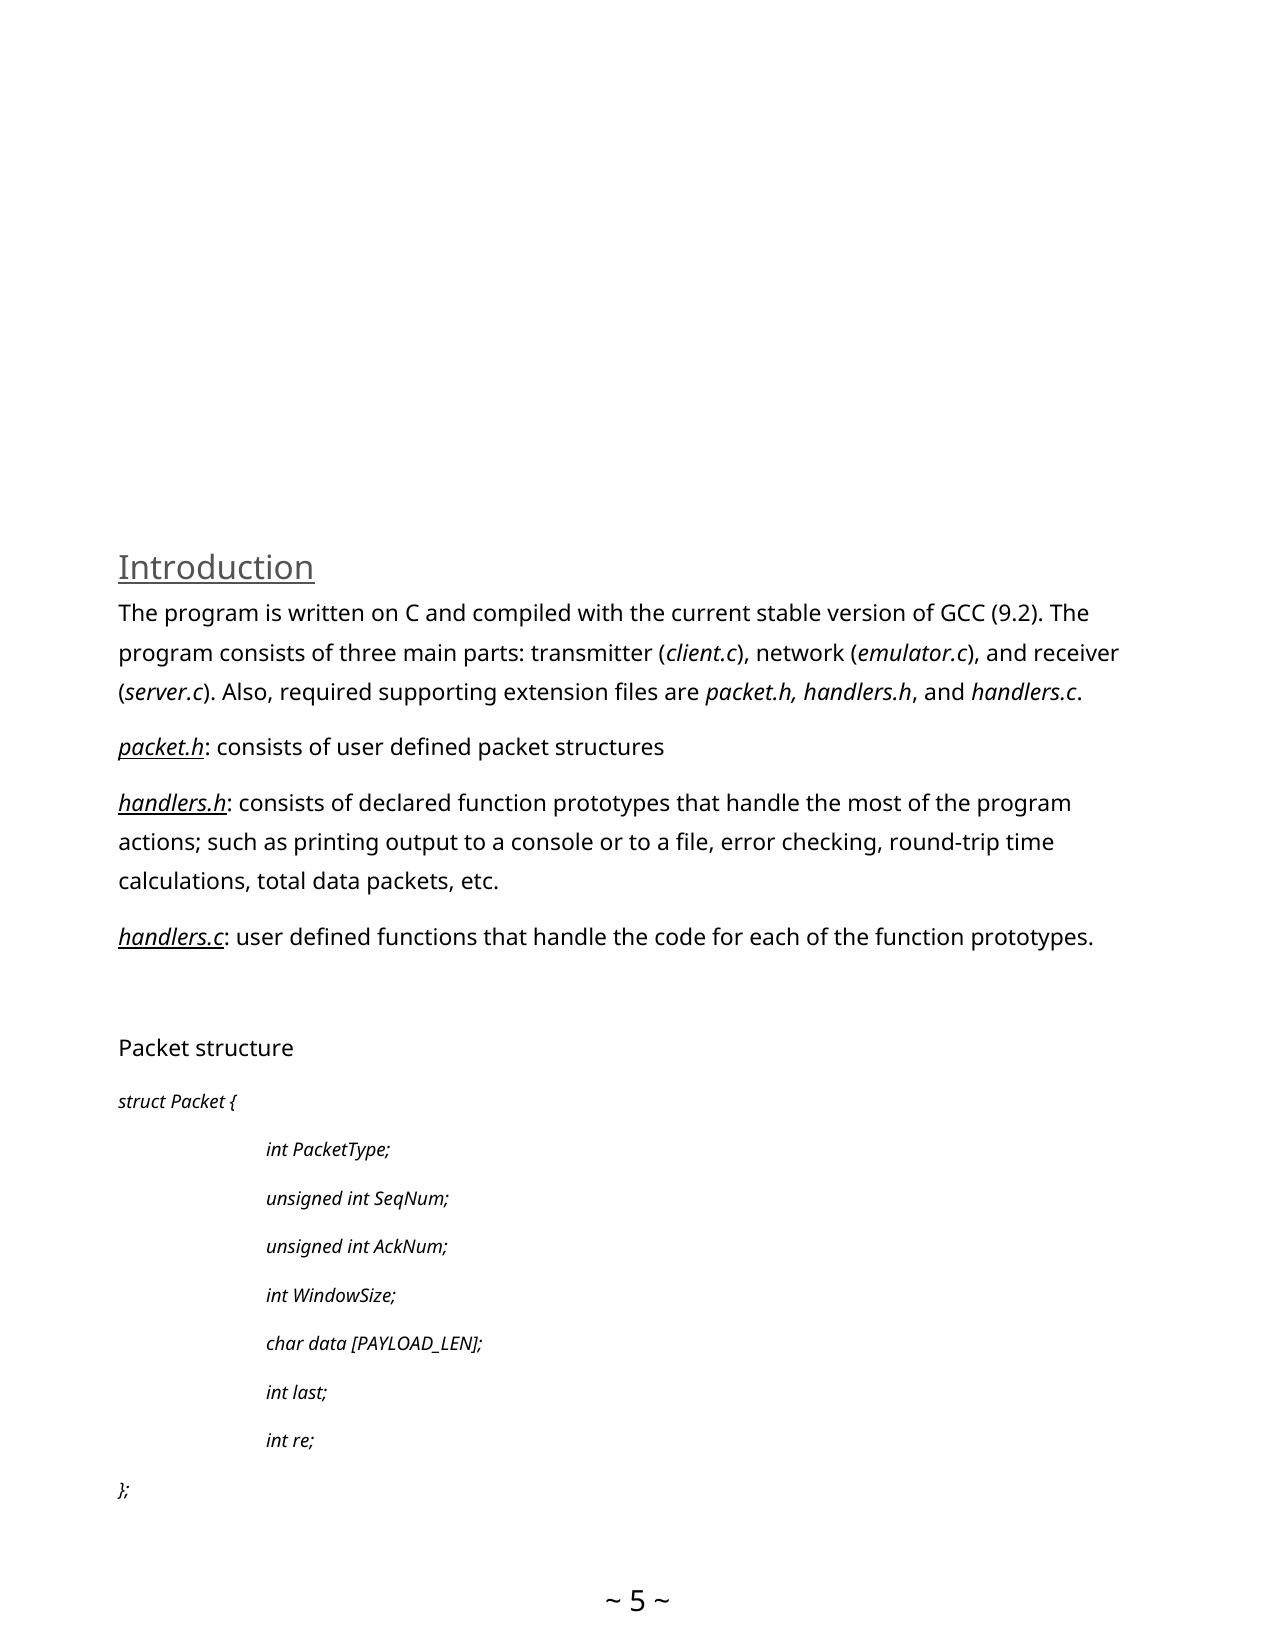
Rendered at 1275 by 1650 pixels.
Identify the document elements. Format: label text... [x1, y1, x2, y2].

text struct Packet { [118, 1088, 1157, 1113]
text int re; [118, 1428, 1157, 1453]
text handlers.h: consists of declared function prototypes that handle the most of the program actions; such as printing output to a console or to a file, error checking, round-trip time calculations, total data packets, etc. [118, 787, 1157, 896]
text int WindowSize; [118, 1282, 1157, 1308]
text unsigned int SeqNum; [118, 1185, 1157, 1211]
text char data [PAYLOAD_LEN]; [118, 1331, 1157, 1356]
text int last; [118, 1379, 1157, 1405]
text The program is written on C and compiled with the current stable version of GCC (9.2). The program consists of three main parts: transmitter (client.c), network (emulator.c), and receiver (server.c). Also, required supporting extension files are packet.h, handlers.h, and handlers.c. [118, 597, 1157, 707]
text }; [118, 1476, 1157, 1502]
text Packet structure [118, 1032, 1157, 1063]
text int PacketType; [118, 1137, 1157, 1162]
subtitle Introduction [118, 544, 1157, 589]
text unsigned int AckNum; [118, 1234, 1157, 1259]
text packet.h: consists of user defined packet structures [118, 731, 1157, 762]
text handlers.c: user defined functions that handle the code for each of the function prototypes. [118, 921, 1157, 952]
